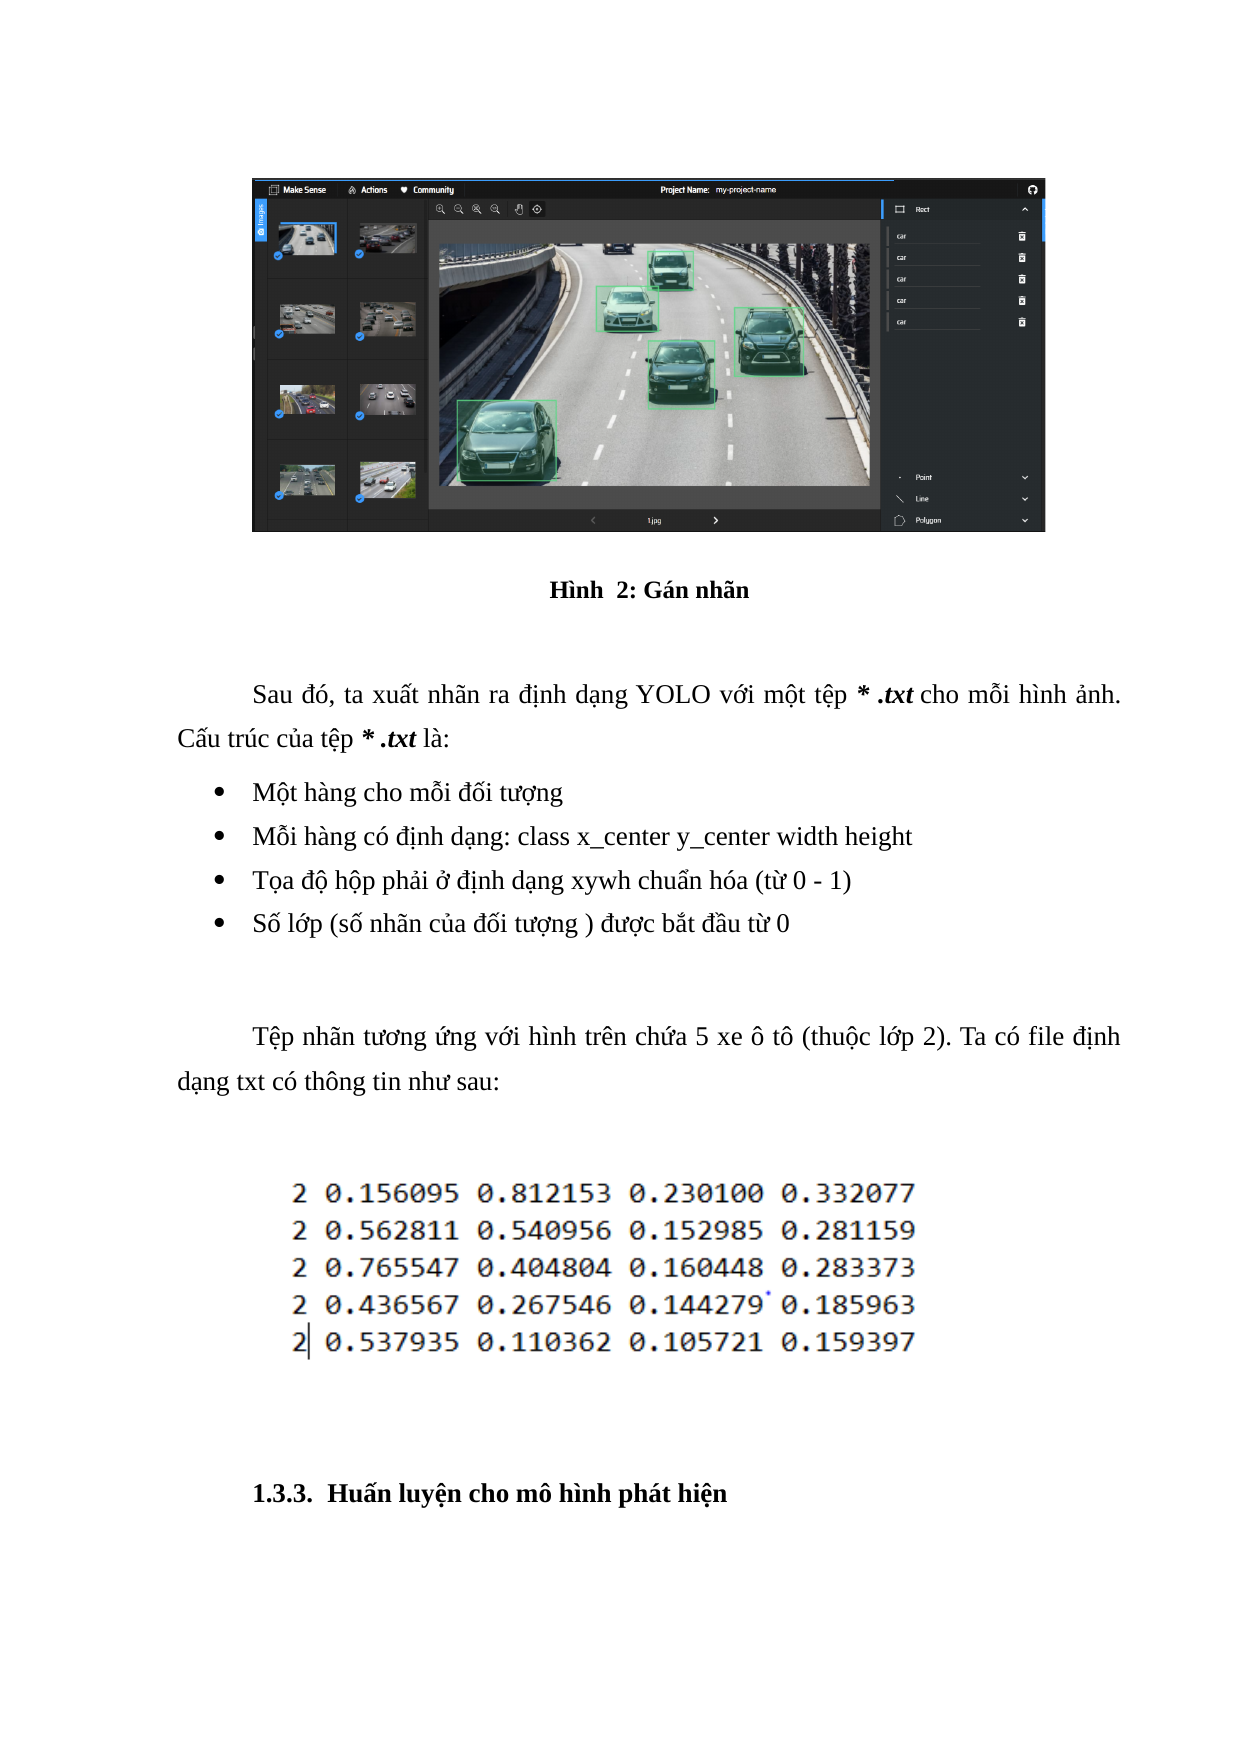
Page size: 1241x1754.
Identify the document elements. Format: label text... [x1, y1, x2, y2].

list Số lớp (số nhãn của đối tượng ) được bắt đầu từ 0 [214, 904, 1122, 942]
list Huấn luyện cho mô hình phát hiện [252, 1474, 1122, 1511]
list Một hàng cho mỗi đối tượng [214, 773, 1122, 811]
list Tọa độ hộp phải ở định dạng xywh chuẩn hóa (từ 0 - 1) [214, 861, 1122, 898]
picture [283, 1174, 1015, 1392]
list Mỗi hàng có định dạng: class x_center y_center width height [214, 817, 1122, 854]
text Hình 2: Gán nhãn [177, 571, 1122, 608]
text Sau đó, ta xuất nhãn ra định dạng YOLO với một tệp * .txt cho mỗi hình ảnh. Cấu trúc của tệp * .txt là: [177, 676, 1122, 756]
picture [252, 178, 1046, 532]
text Tệp nhãn tương ứng với hình trên chứa 5 xe ô tô (thuộc lớp 2). Ta có file định dạng txt có thông tin như sau: [177, 1017, 1122, 1099]
